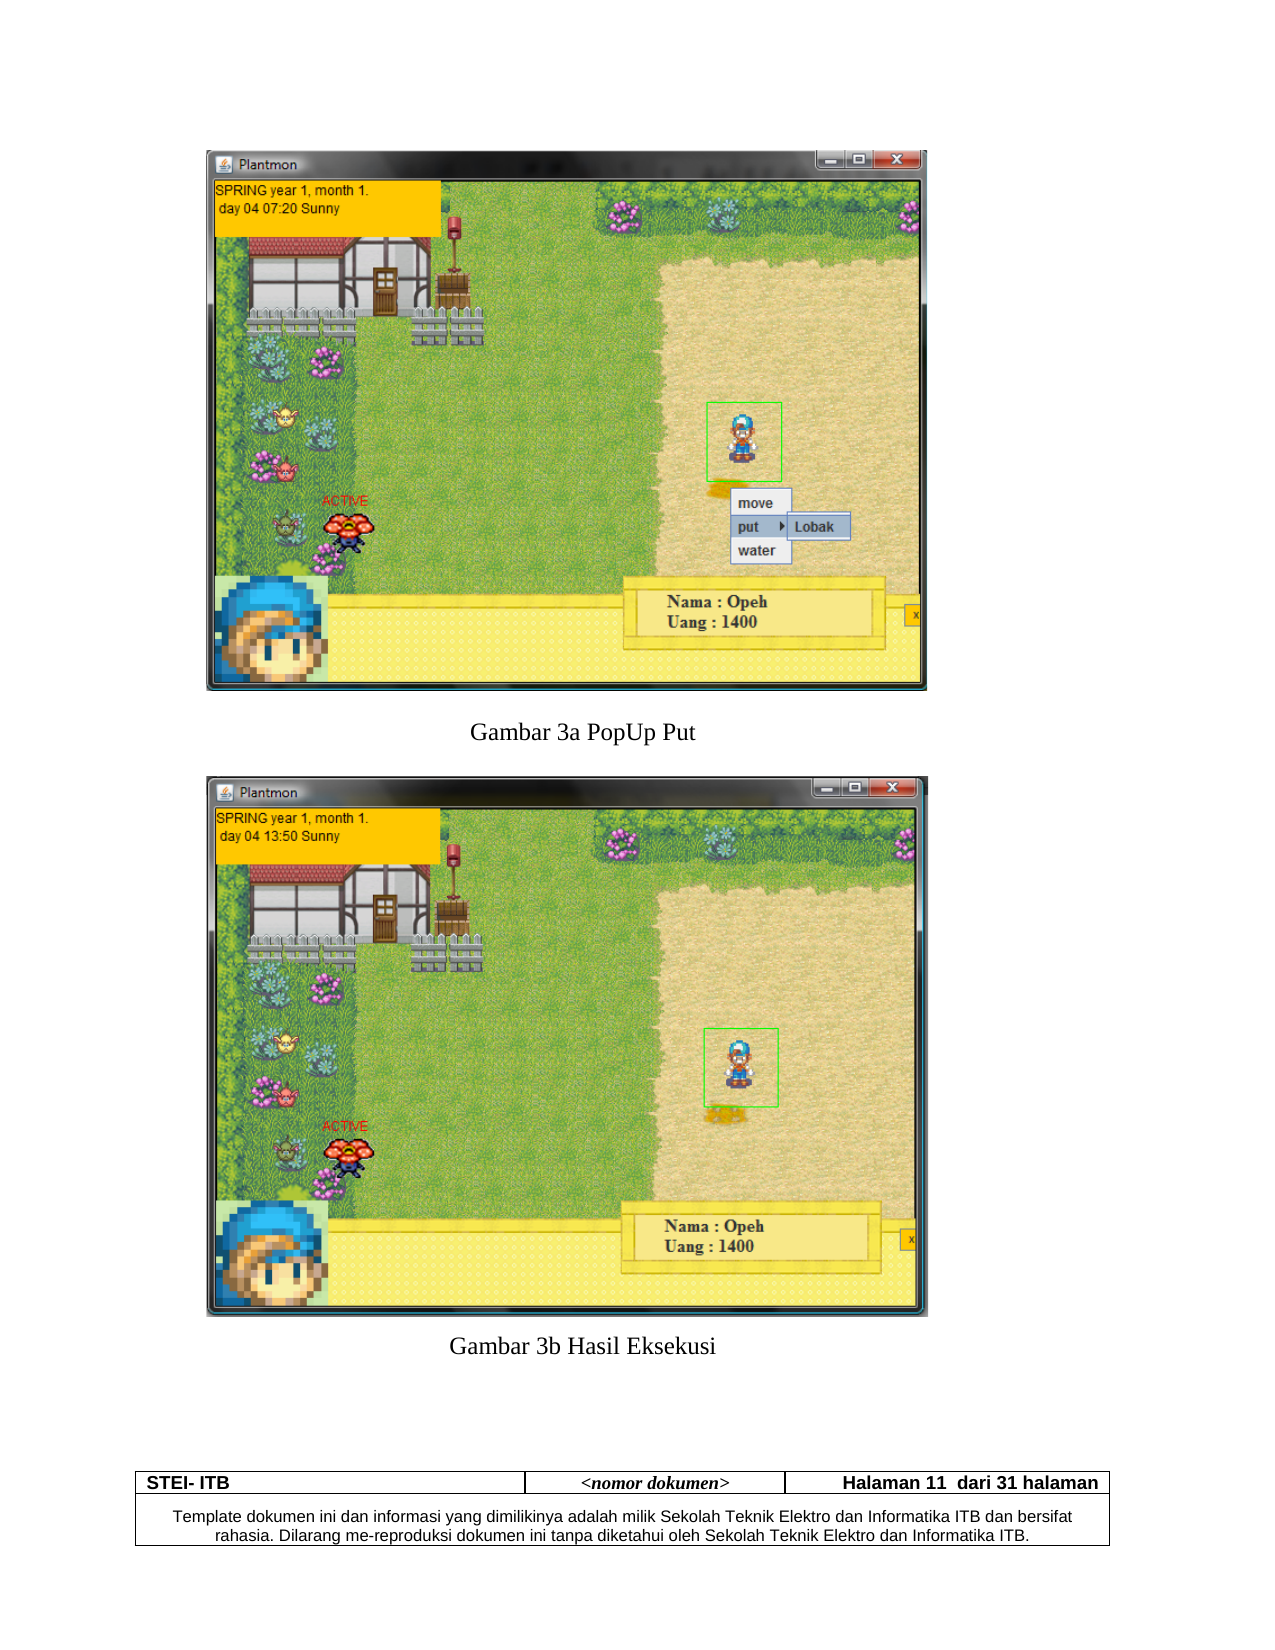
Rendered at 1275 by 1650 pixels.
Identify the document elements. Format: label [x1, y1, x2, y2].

picture [206, 150, 928, 691]
picture [206, 776, 929, 1317]
